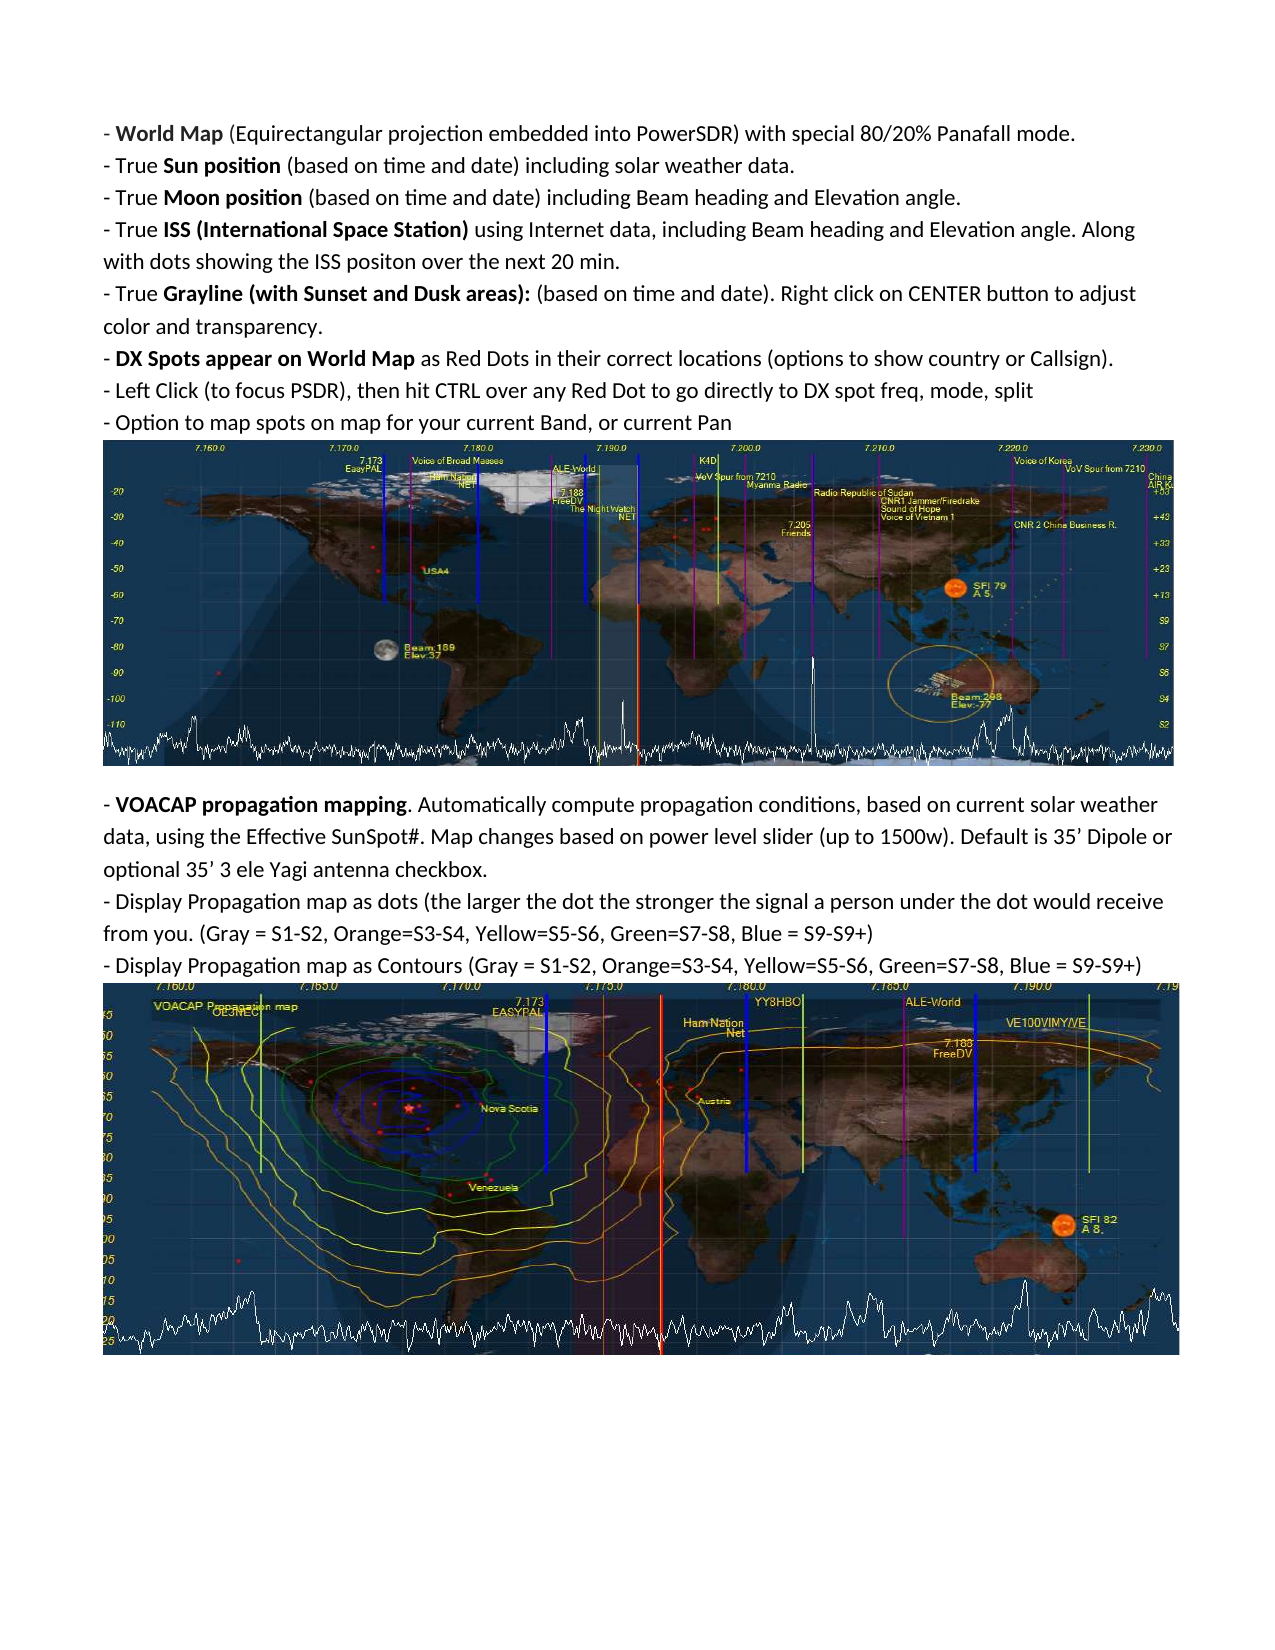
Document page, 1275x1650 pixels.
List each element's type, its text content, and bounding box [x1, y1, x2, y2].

picture [103, 440, 1174, 766]
picture [103, 983, 1180, 1355]
